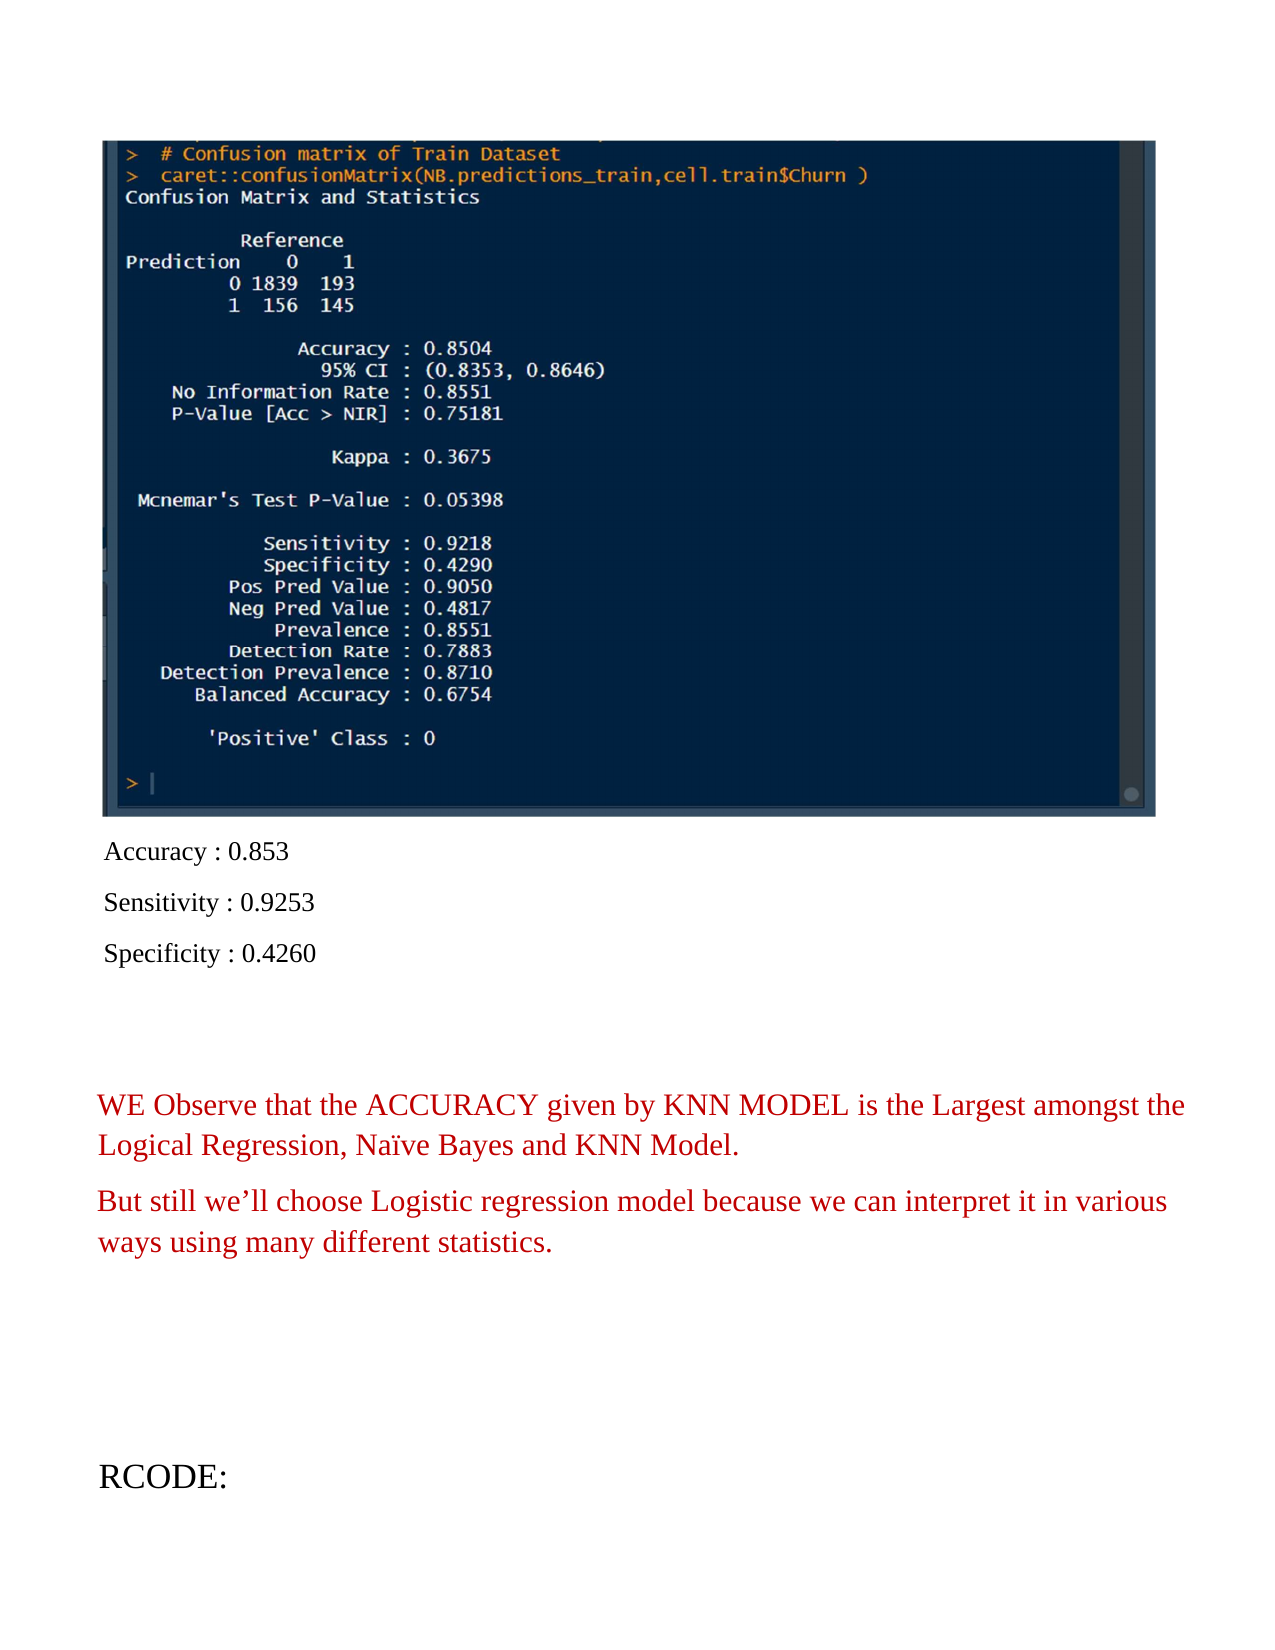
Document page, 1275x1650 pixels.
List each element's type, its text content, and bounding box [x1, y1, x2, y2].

text Accuracy : 0.853 [97, 835, 1196, 866]
picture [102, 140, 1156, 817]
text But still we’ll choose Logistic regression model because we can interpret it in various ways using many different statistics. [97, 1182, 1196, 1259]
text RCODE: [98, 1455, 1196, 1496]
text Sensitivity : 0.9253 [97, 886, 1196, 917]
text WE Observe that the ACCURACY given by KNN MODEL is the Largest amongst the Logical Regression, Naïve Bayes and KNN Model. [97, 1086, 1196, 1162]
text Specificity : 0.4260 [97, 937, 1196, 968]
